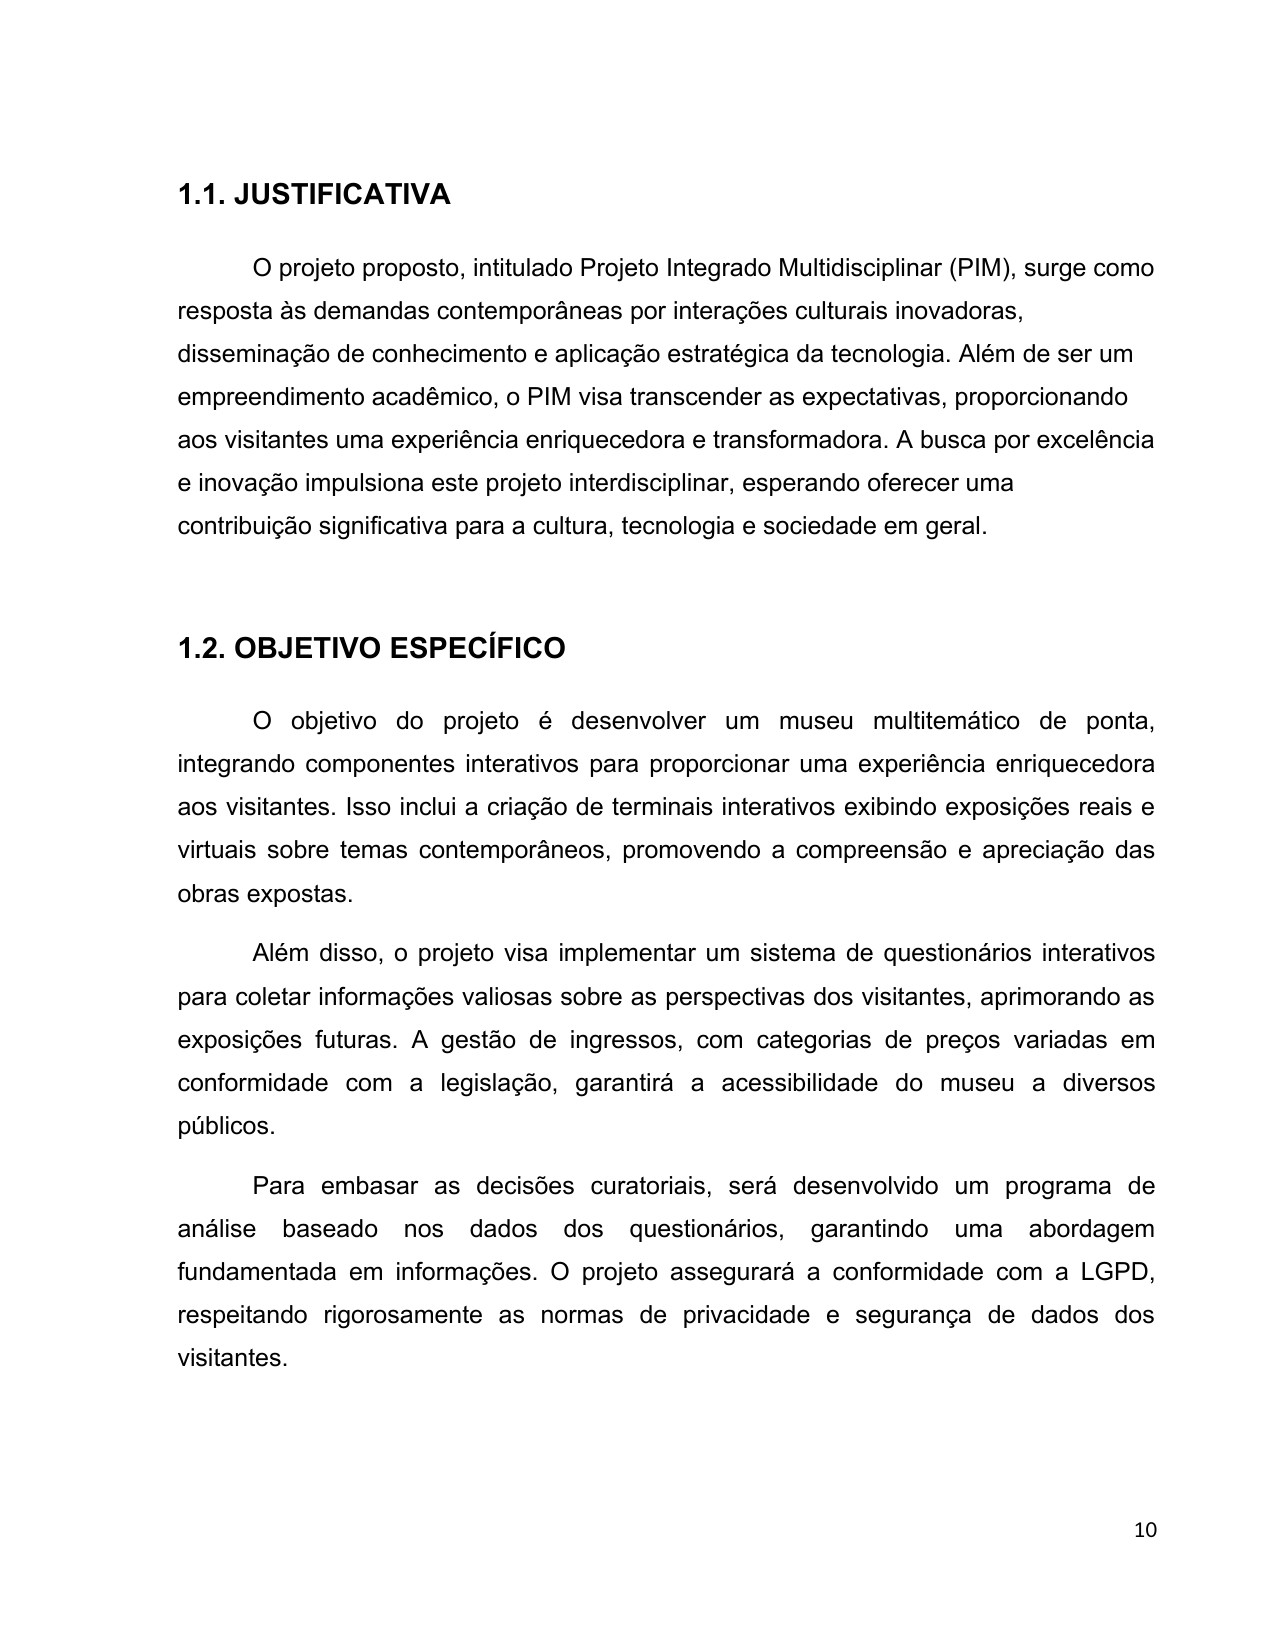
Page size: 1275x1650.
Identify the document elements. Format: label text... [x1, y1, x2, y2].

text O objetivo do projeto é desenvolver um museu multitemático de ponta, integrando componentes interativos para proporcionar uma experiência enriquecedora aos visitantes. Isso inclui a criação de terminais interativos exibindo exposições reais e virtuais sobre temas contemporâneos, promovendo a compreensão e apreciação das obras expostas. [177, 706, 1157, 907]
text Para embasar as decisões curatoriais, será desenvolvido um programa de análise baseado nos dados dos questionários, garantindo uma abordagem fundamentada em informações. O projeto assegurará a conformidade com a LGPD, respeitando rigorosamente as normas de privacidade e segurança de dados dos visitantes. [177, 1171, 1157, 1372]
text Além disso, o projeto visa implementar um sistema de questionários interativos para coletar informações valiosas sobre as perspectivas dos visitantes, aprimorando as exposições futuras. A gestão de ingressos, com categorias de preços variadas em conformidade com a legislação, garantirá a acessibilidade do museu a diversos públicos. [177, 938, 1157, 1140]
subtitle 1.1. JUSTIFICATIVA [177, 177, 1157, 211]
text O projeto proposto, intitulado Projeto Integrado Multidisciplinar (PIM), surge como resposta às demandas contemporâneas por interações culturais inovadoras, disseminação de conhecimento e aplicação estratégica da tecnologia. Além de ser um empreendimento acadêmico, o PIM visa transcender as expectativas, proporcionando aos visitantes uma experiência enriquecedora e transformadora. A busca por excelência e inovação impulsiona este projeto interdisciplinar, esperando oferecer uma contribuição significativa para a cultura, tecnologia e sociedade em geral. [177, 252, 1157, 540]
subtitle 1.2. OBJETIVO ESPECÍFICO [177, 631, 1157, 664]
